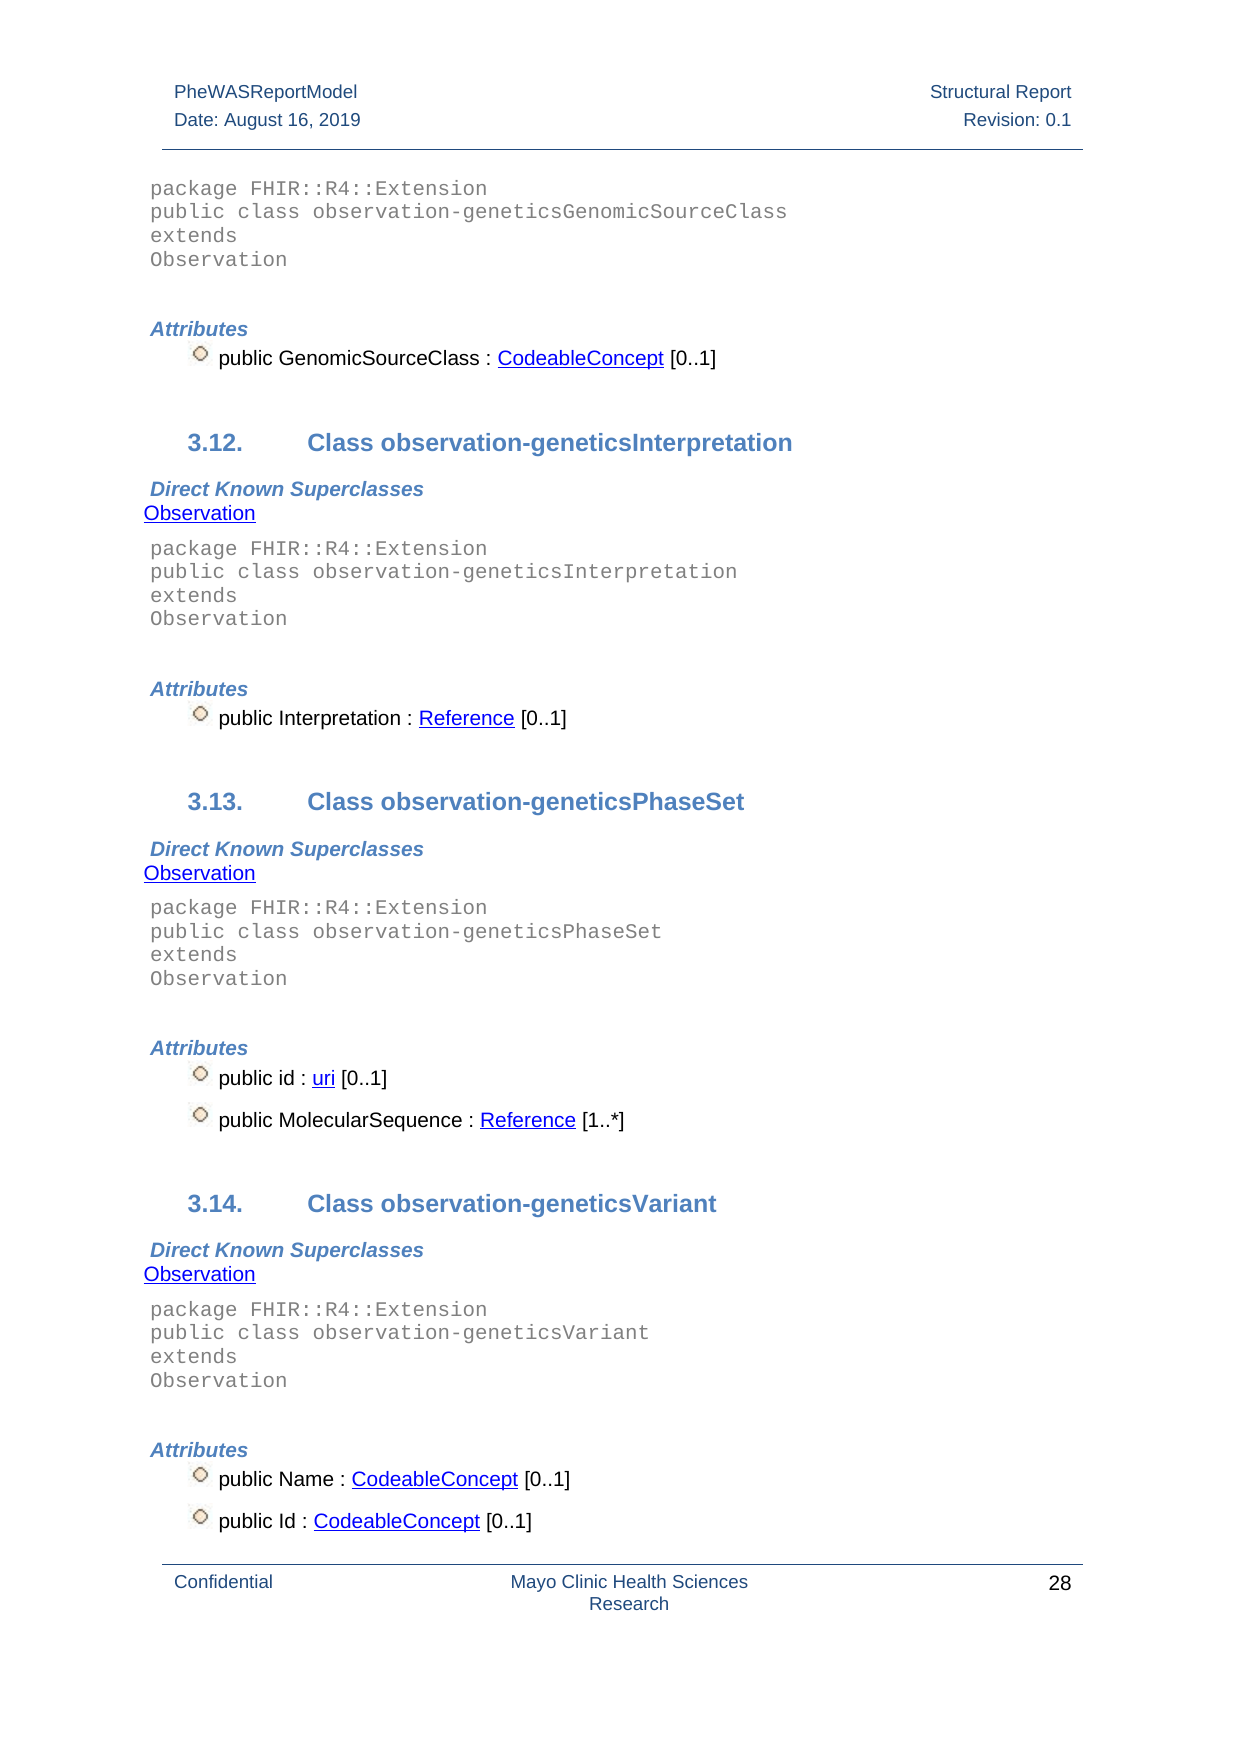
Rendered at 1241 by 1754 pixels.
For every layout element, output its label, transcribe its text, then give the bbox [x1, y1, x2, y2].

subtitle Direct Known Superclasses [150, 477, 1090, 501]
picture [187, 1503, 213, 1529]
text extends [150, 1346, 1090, 1370]
text Observation [143, 501, 1090, 525]
text public MolecularSequence : Reference [1..*] [187, 1102, 1090, 1131]
text package FHIR::R4::Extension [150, 178, 1090, 201]
subtitle Attributes [150, 1438, 1090, 1462]
text public GenomicSourceClass : CodeableConcept [0..1] [187, 341, 1090, 370]
text package FHIR::R4::Extension [150, 537, 1090, 561]
text Observation [150, 968, 1090, 992]
picture [187, 700, 213, 726]
subtitle Attributes [150, 317, 1090, 341]
subtitle Direct Known Superclasses [150, 837, 1090, 861]
text extends [150, 585, 1090, 608]
text public class observation-geneticsGenomicSourceClass [150, 201, 1090, 225]
text public id : uri [0..1] [187, 1060, 1090, 1089]
picture [187, 340, 213, 366]
text Observation [150, 249, 1090, 272]
text extends [150, 225, 1090, 249]
text public Interpretation : Reference [0..1] [187, 701, 1090, 730]
text package FHIR::R4::Extension [150, 897, 1090, 921]
text Observation [143, 1262, 1090, 1286]
subtitle Attributes [150, 1036, 1090, 1060]
text public Id : CodeableConcept [0..1] [187, 1504, 1090, 1533]
picture [187, 1461, 213, 1487]
picture [187, 1060, 213, 1086]
subtitle Direct Known Superclasses [150, 1238, 1090, 1262]
subtitle Class observation-geneticsPhaseSet [187, 787, 1090, 816]
text Observation [150, 1370, 1090, 1393]
text package FHIR::R4::Extension [150, 1299, 1090, 1322]
text public class observation-geneticsVariant [150, 1322, 1090, 1346]
text Observation [143, 861, 1090, 885]
text extends [150, 944, 1090, 968]
picture [187, 1102, 213, 1127]
subtitle Class observation-geneticsVariant [187, 1189, 1090, 1217]
subtitle Class observation-geneticsInterpretation [187, 427, 1090, 456]
subtitle Attributes [150, 677, 1090, 701]
text Observation [150, 608, 1090, 632]
text public class observation-geneticsPhaseSet [150, 921, 1090, 944]
text public class observation-geneticsInterpretation [150, 561, 1090, 585]
text public Name : CodeableConcept [0..1] [187, 1462, 1090, 1491]
